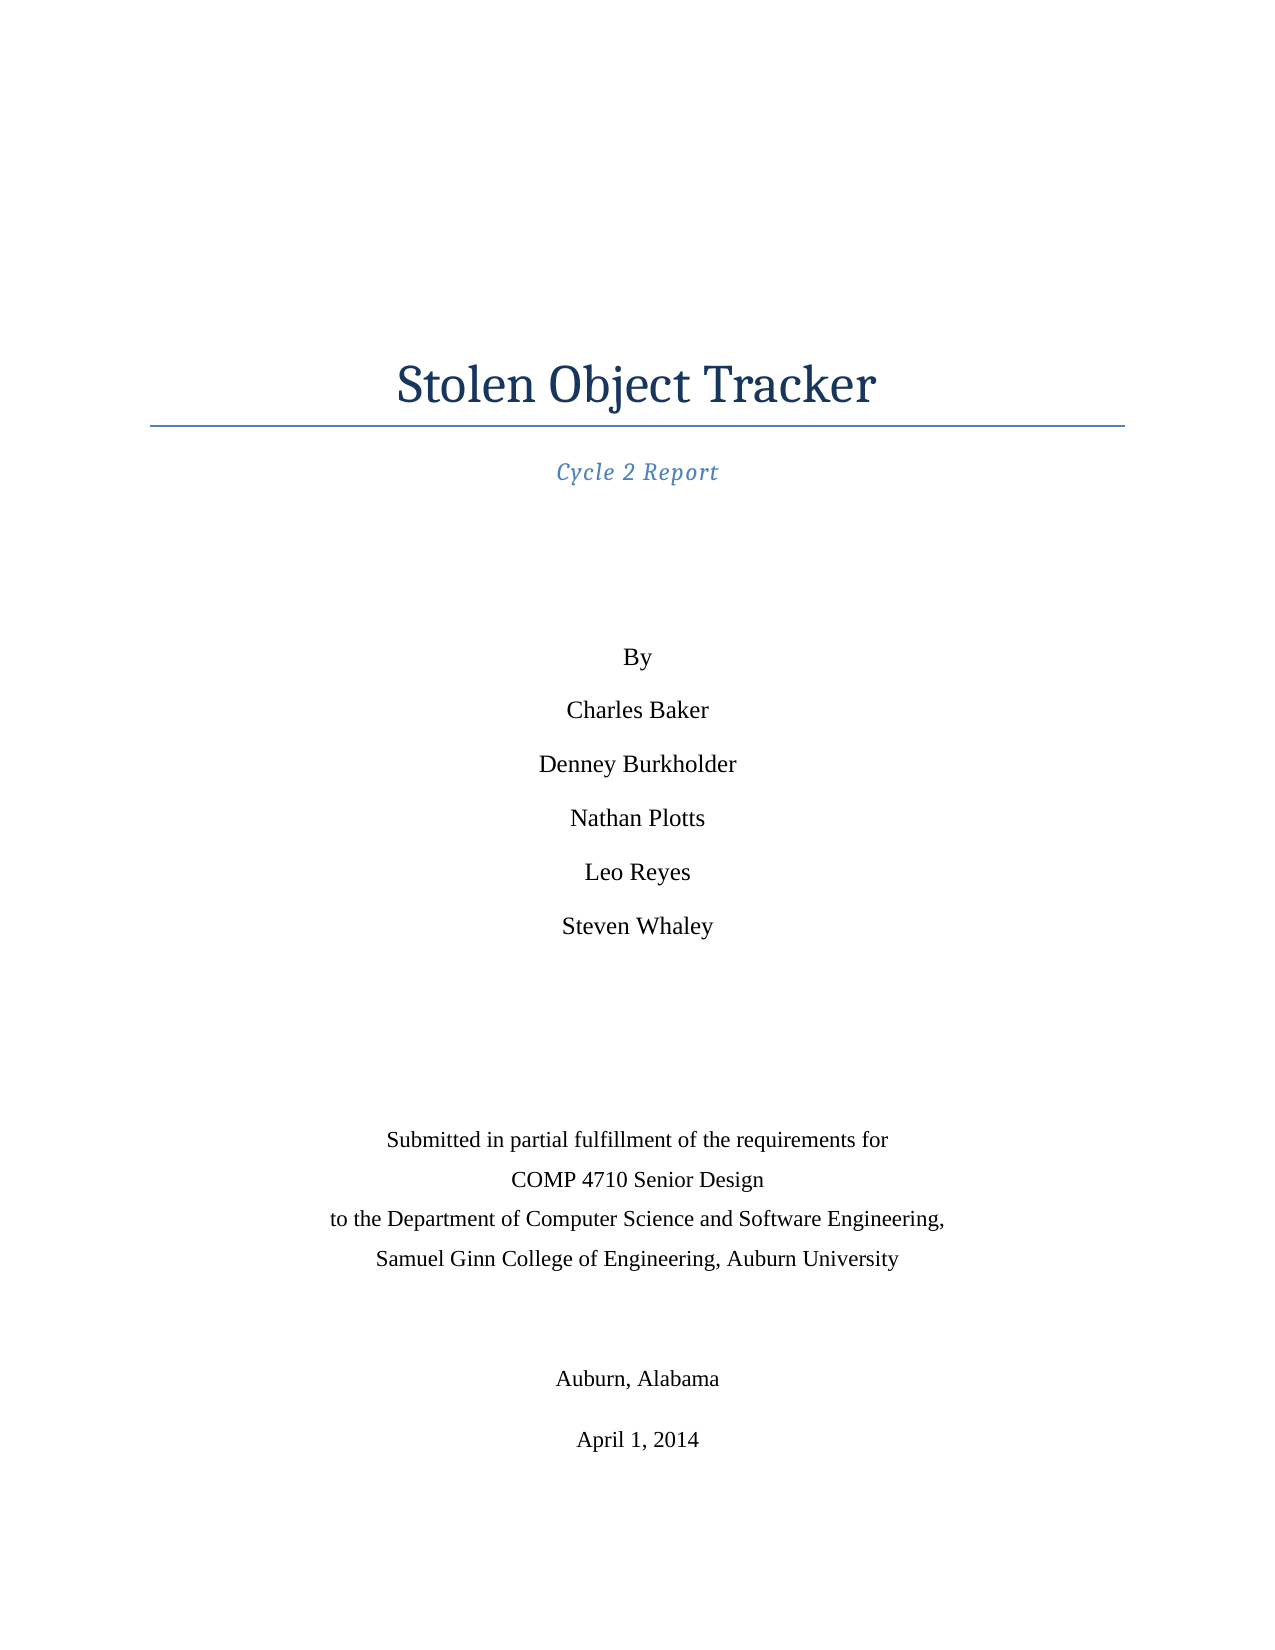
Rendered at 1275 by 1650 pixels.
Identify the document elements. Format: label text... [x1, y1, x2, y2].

text Auburn, Alabama [150, 1366, 1125, 1392]
text Nathan Plotts [150, 803, 1125, 832]
text April 1, 2014 [150, 1426, 1125, 1452]
text Charles Baker [150, 696, 1125, 724]
subtitle Cycle 2 Report [150, 458, 1125, 487]
text Steven Whaley [150, 911, 1125, 940]
text Denney Burkholder [150, 749, 1125, 778]
text Leo Reyes [150, 857, 1125, 886]
text Submitted in partial fulfillment of the requirements for COMP 4710 Senior Design to the Department of Computer Science and Software Engineering, Samuel Ginn College of Engineering, Auburn University [150, 1126, 1125, 1271]
text By [150, 642, 1125, 671]
title Stolen Object Tracker [150, 354, 1125, 425]
